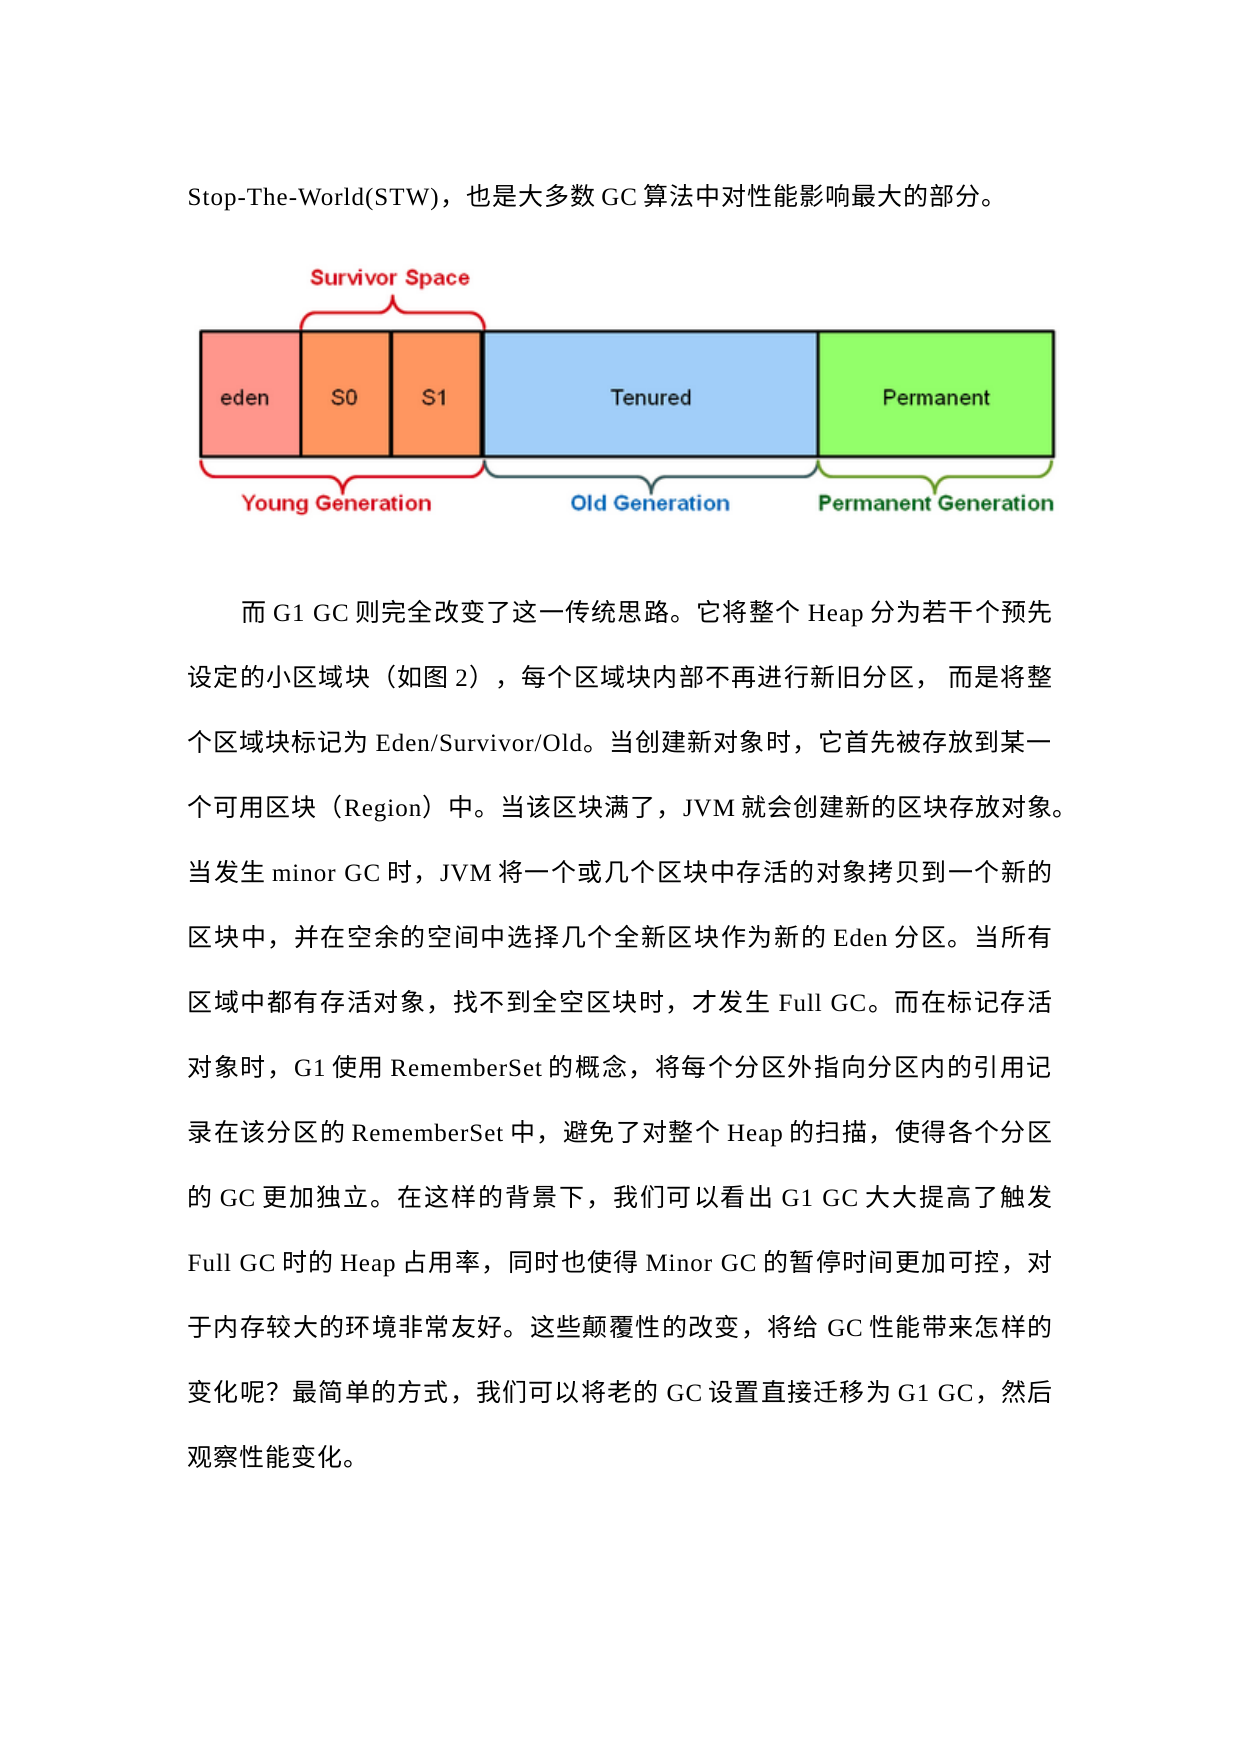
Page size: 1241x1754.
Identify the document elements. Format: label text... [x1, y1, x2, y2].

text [187, 162, 1053, 227]
picture [187, 256, 1069, 527]
text 而G1 GC则完全改变了这一传统思路。它将整个Heap分为若干个预先设定的小区域块（如图2），每个区域块内部不再进行新旧分区， 而是将整个区域块标记为Eden/Survivor/Old。当创建新对象时，它首先被存放到某一个可用区块（Region）中。当该区块满了，JVM就会创建新的区块存放对象。当发生minor GC时，JVM将一个或几个区块中存活的对象拷贝到一个新的区块中，并在空余的空间中选择几个全新区块作为新的Eden分区。当所有区域中都有存活对象，找不到全空区块时，才发生Full GC。而在标记存活对象时，G1使用RememberSet的概念，将每个分区外指向分区内的引用记录在该分区的RememberSet中，避免了对整个Heap的扫描，使得各个分区的GC更加独立。在这样的背景下，我们可以看出G1 GC大大提高了触发Full GC时的Heap占用率，同时也使得Minor GC的暂停时间更加可控，对于内存较大的环境非常友好。这些颠覆性的改变，将给GC性能带来怎样的变化呢？最简单的方式，我们可以将老的GC设置直接迁移为G1 GC，然后观察性能变化。 [187, 578, 1053, 1488]
